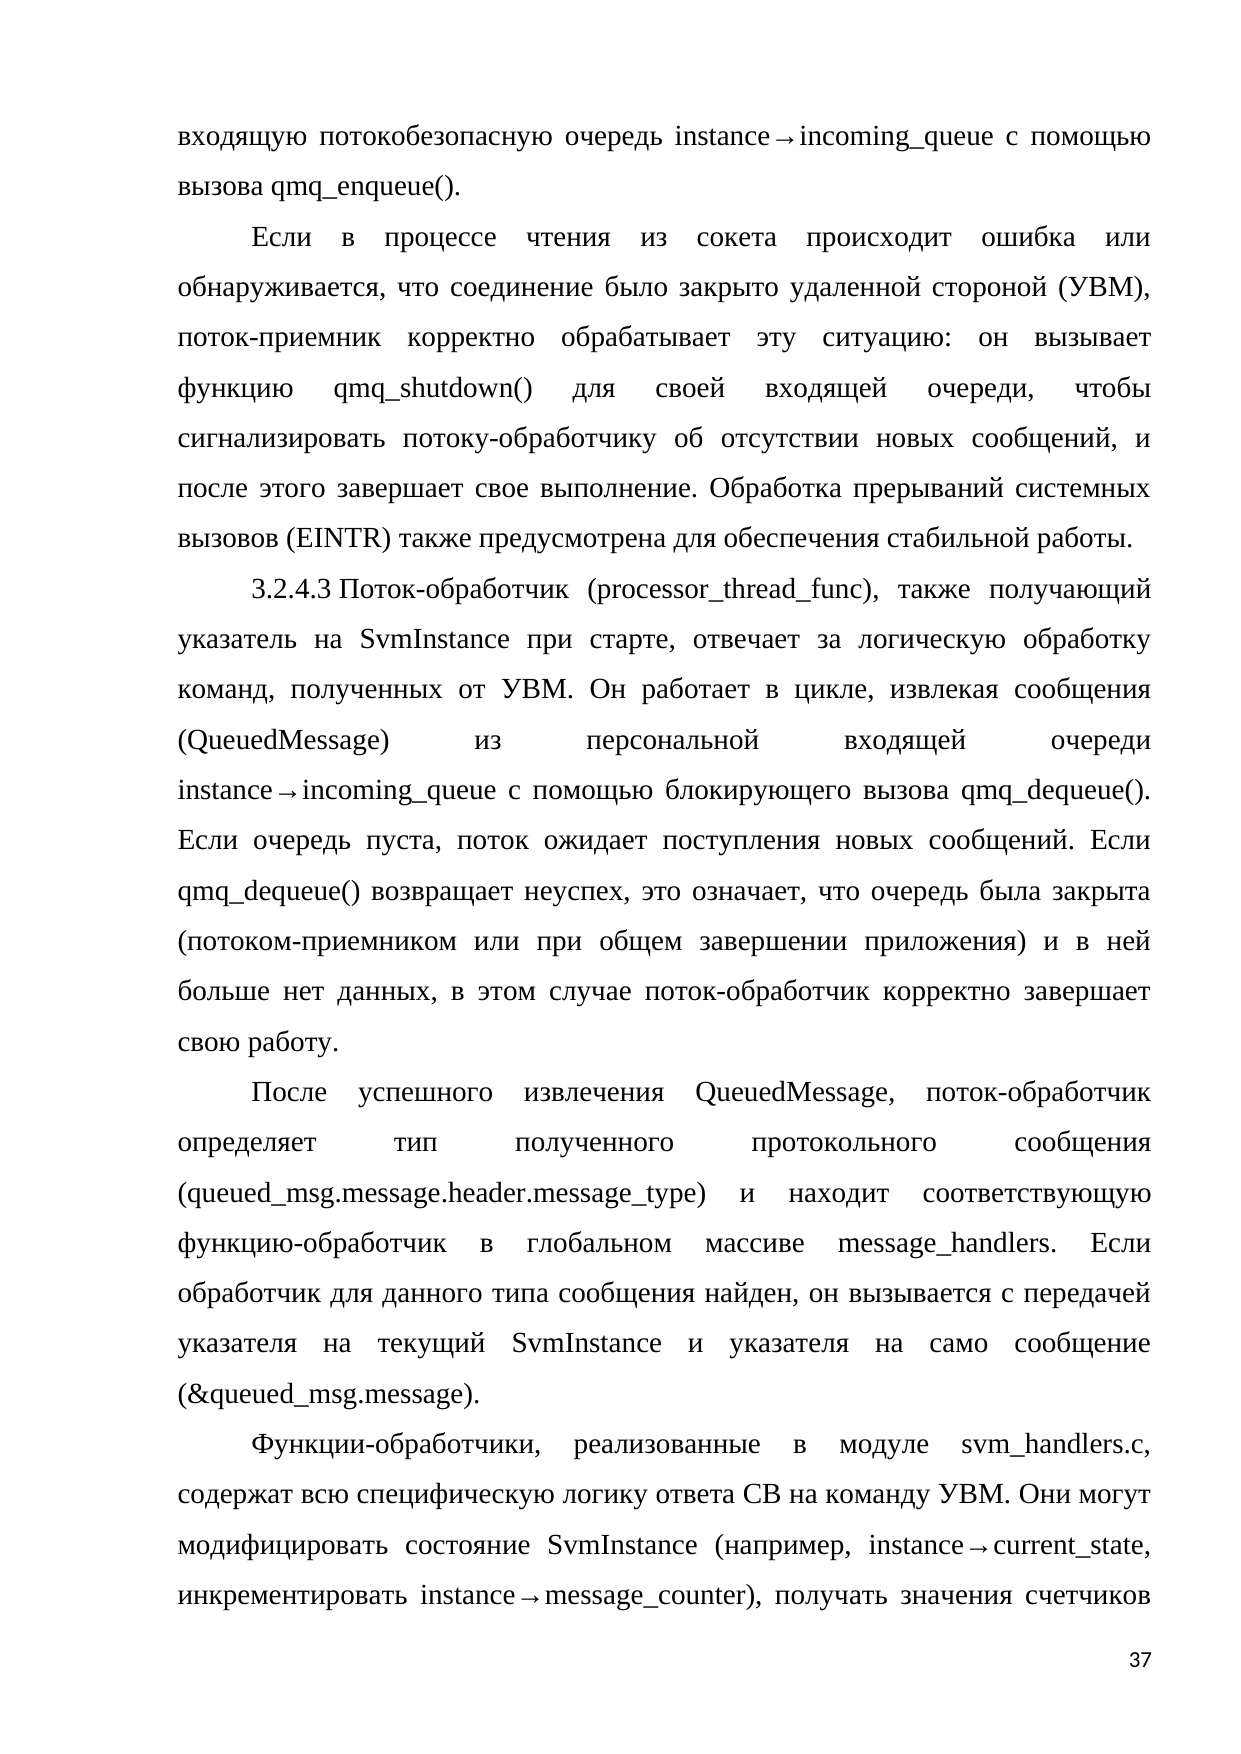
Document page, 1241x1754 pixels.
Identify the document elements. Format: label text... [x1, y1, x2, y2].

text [177, 1426, 1152, 1611]
text После успешного извлечения QueuedMessage, поток-обработчик определяет тип полученного протокольного сообщения (queued_msg.message.header.message_type) и находит соответствующую функцию-обработчик в глобальном массиве message_handlers. Если обработчик для данного типа сообщения найден, он вызывается с передачей указателя на текущий SvmInstance и указателя на само сообщение (&queued_msg.message). [177, 1074, 1152, 1409]
text Если в процессе чтения из сокета происходит ошибка или обнаруживается, что соединение было закрыто удаленной стороной (УВМ), поток-приемник корректно обрабатывает эту ситуацию: он вызывает функцию qmq_shutdown() для своей входящей очереди, чтобы сигнализировать потоку-обработчику об отсутствии новых сообщений, и после этого завершает свое выполнение. Обработка прерываний системных вызовов (EINTR) также предусмотрена для обеспечения стабильной работы. [177, 219, 1152, 554]
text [177, 118, 1152, 202]
text Поток-обработчик (processor_thread_func), также получающий указатель на SvmInstance при старте, отвечает за логическую обработку команд, полученных от УВМ. Он работает в цикле, извлекая сообщения (QueuedMessage) из персональной входящей очереди instance→incoming_queue с помощью блокирующего вызова qmq_dequeue(). Если очередь пуста, поток ожидает поступления новых сообщений. Если qmq_dequeue() возвращает неуспех, это означает, что очередь была закрыта (потоком-приемником или при общем завершении приложения) и в ней больше нет данных, в этом случае поток-обработчик корректно завершает свою работу. [177, 571, 1152, 1057]
